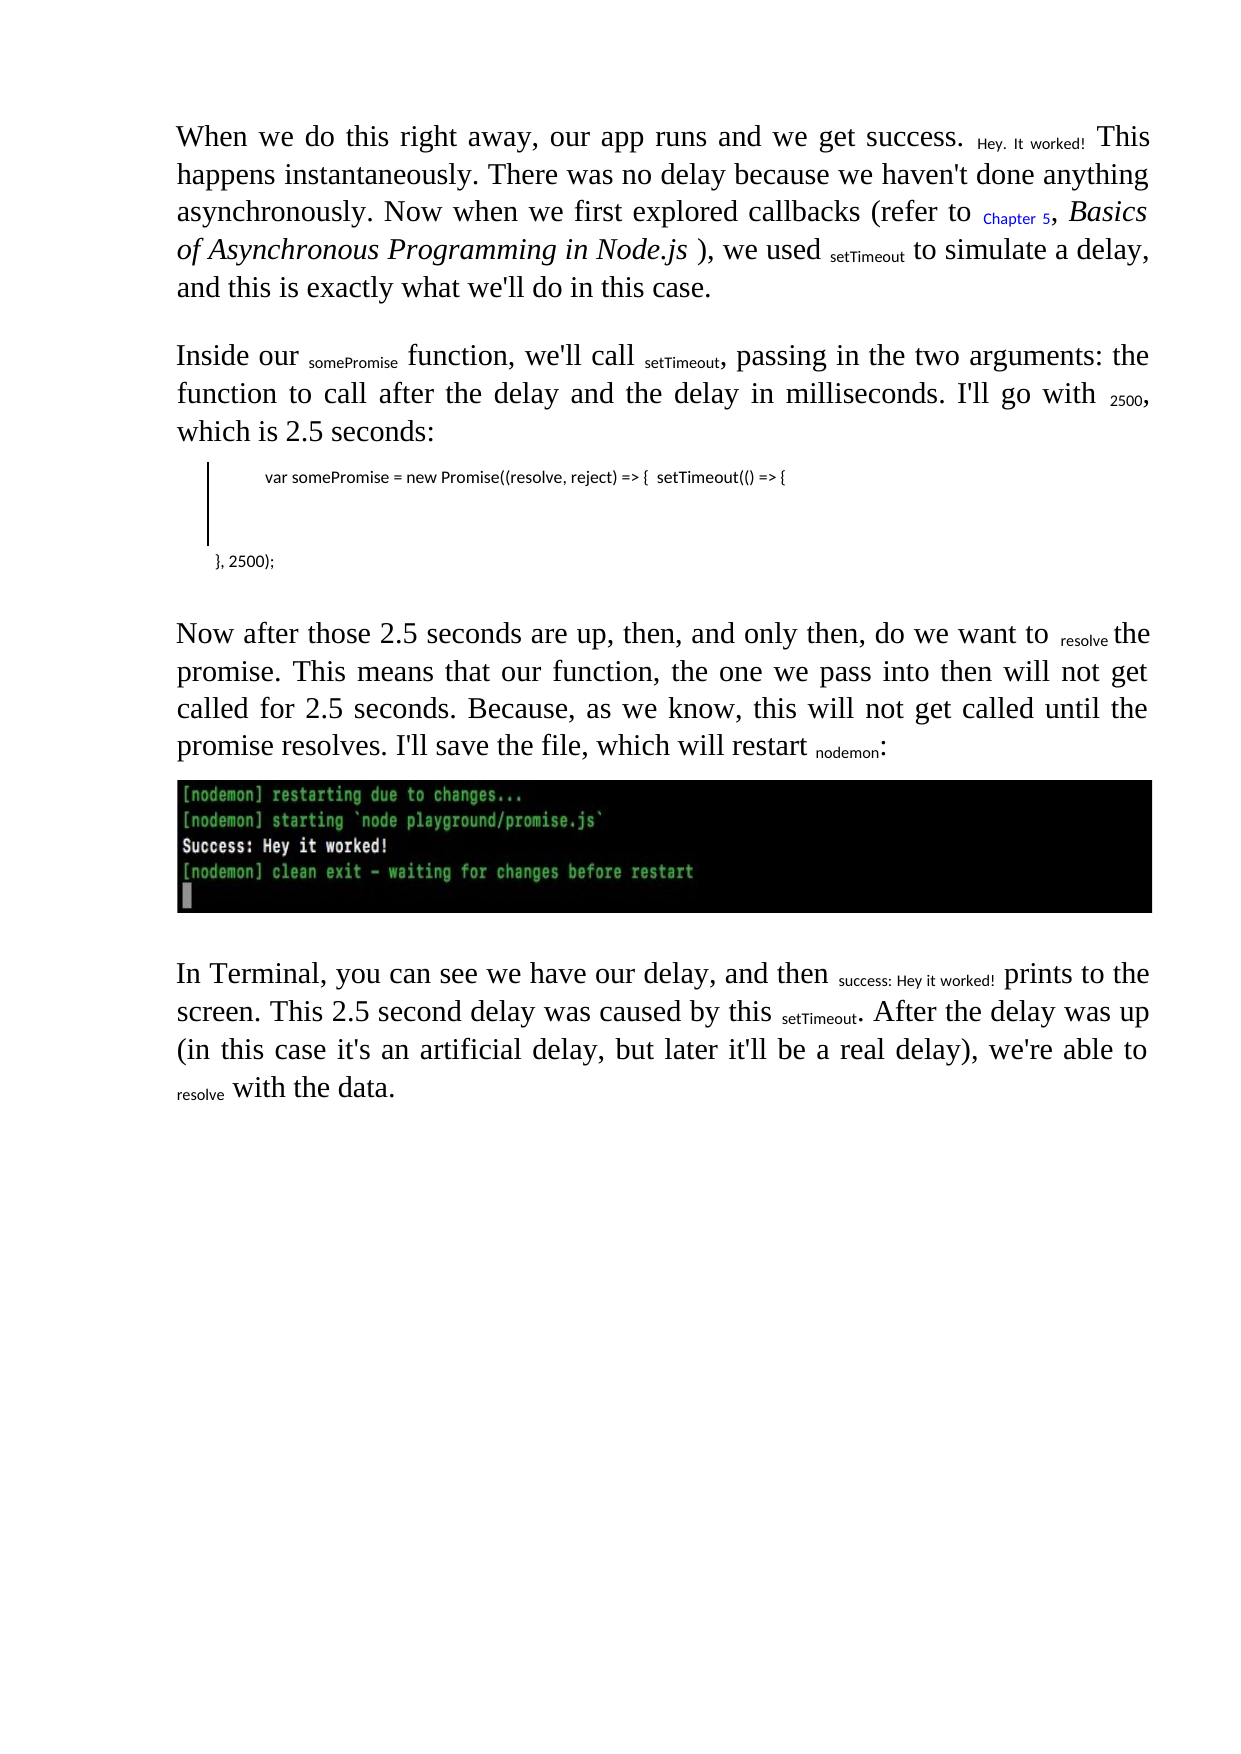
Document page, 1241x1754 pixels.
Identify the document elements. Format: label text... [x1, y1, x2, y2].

text Now after those 2.5 seconds are up, then, and only then, do we want to resolve the promise. This means that our function, the one we pass into then will not get called for 2.5 seconds. Because, as we know, this will not get called until the promise resolves. I'll save the file, which will restart nodemon: [176, 615, 1150, 763]
text }, 2500); [214, 550, 722, 572]
text var somePromise = new Promise((resolve, reject) => { setTimeout(() => { [214, 466, 914, 487]
text Inside our somePromise function, we'll call setTimeout, passing in the two arguments: the function to call after the delay and the delay in milliseconds. I'll go with 2500, which is 2.5 seconds: [176, 337, 1150, 448]
text In Terminal, you can see we have our delay, and then success: Hey it worked! prints to the screen. This 2.5 second delay was caused by this setTimeout. After the delay was up (in this case it's an artificial delay, but later it'll be a real delay), we're able to resolve with the data. [176, 956, 1150, 1104]
text When we do this right away, our app runs and we get success. Hey. It worked! This happens instantaneously. There was no delay because we haven't done anything asynchronously. Now when we first explored callbacks (refer to Chapter 5, Basics of Asynchronous Programming in Node.js ), we used setTimeout to simulate a delay, and this is exactly what we'll do in this case. [177, 118, 1152, 304]
picture [177, 780, 1153, 913]
